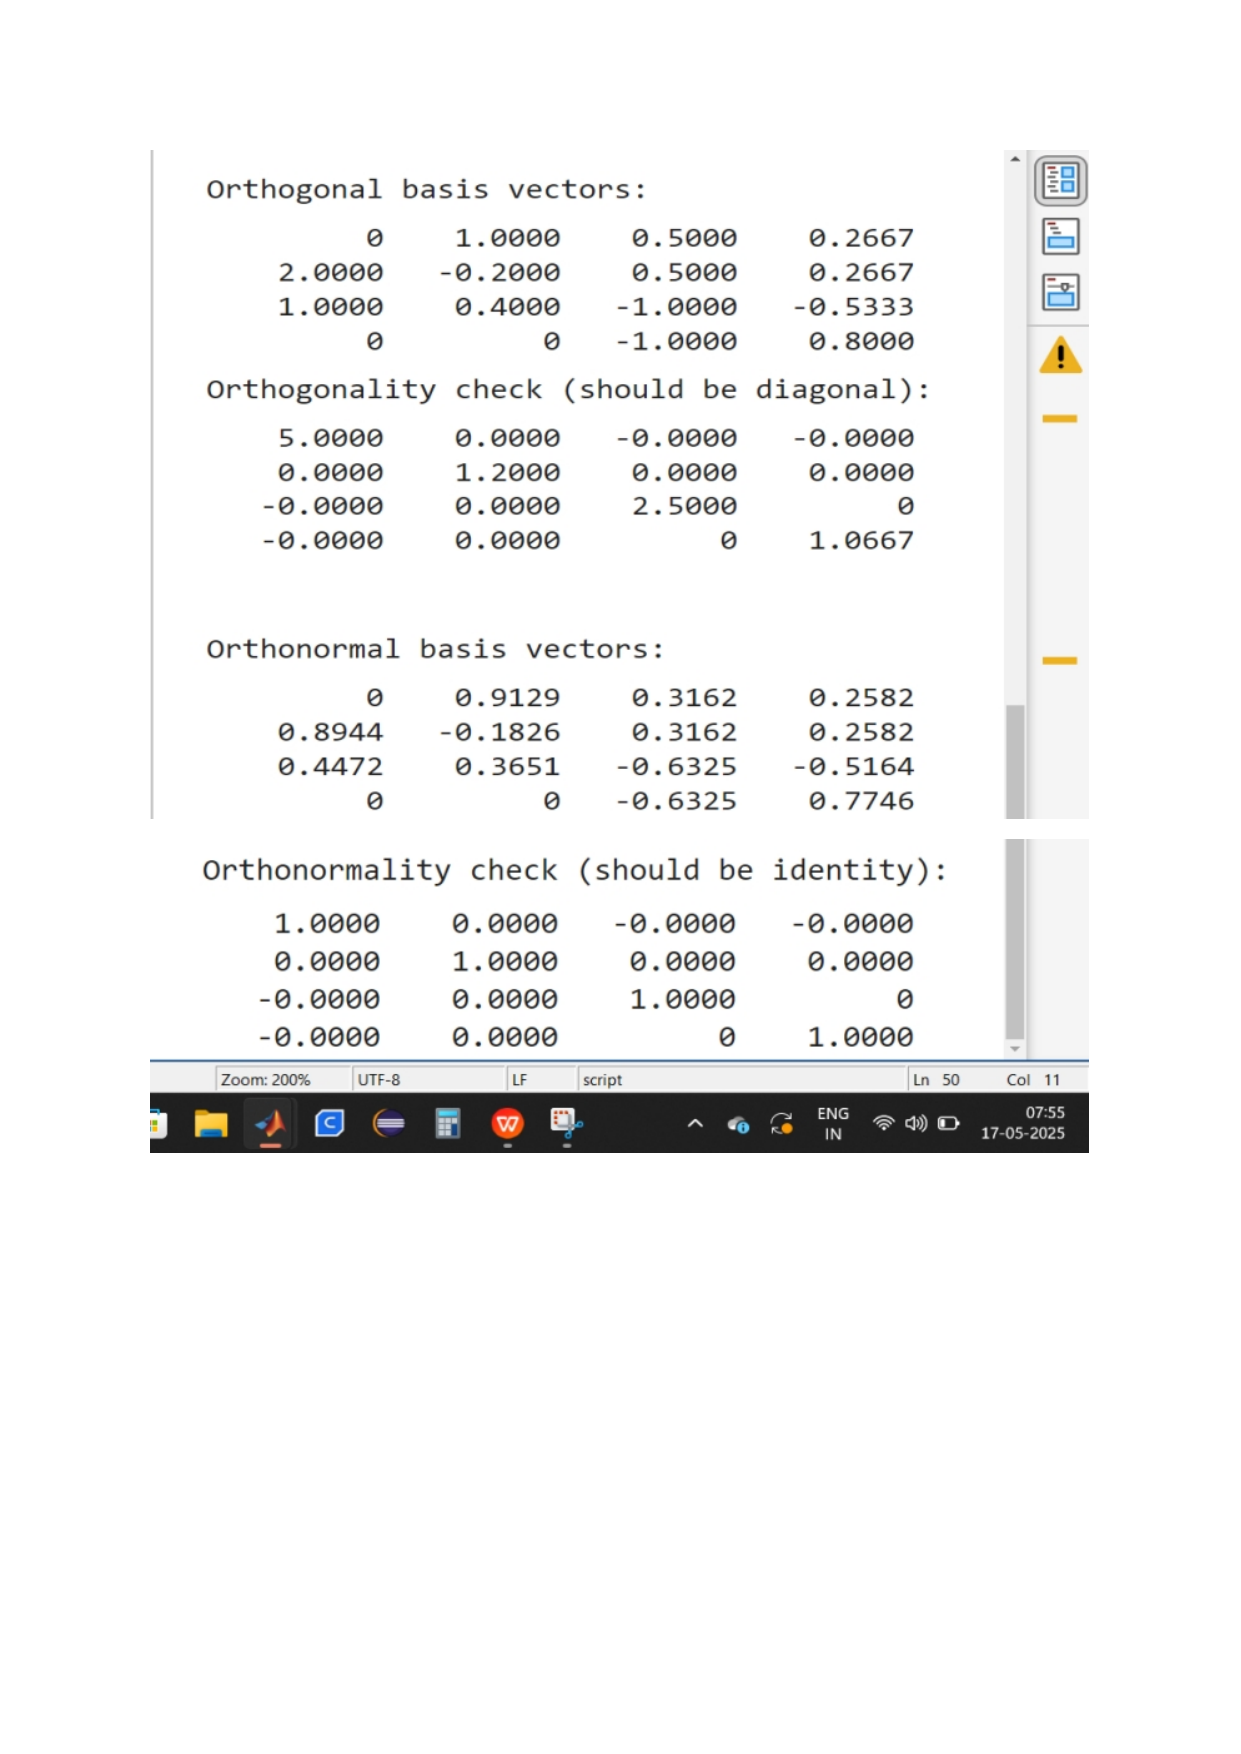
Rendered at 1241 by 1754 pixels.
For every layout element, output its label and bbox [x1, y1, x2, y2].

picture [150, 150, 1089, 819]
picture [150, 839, 1089, 1153]
